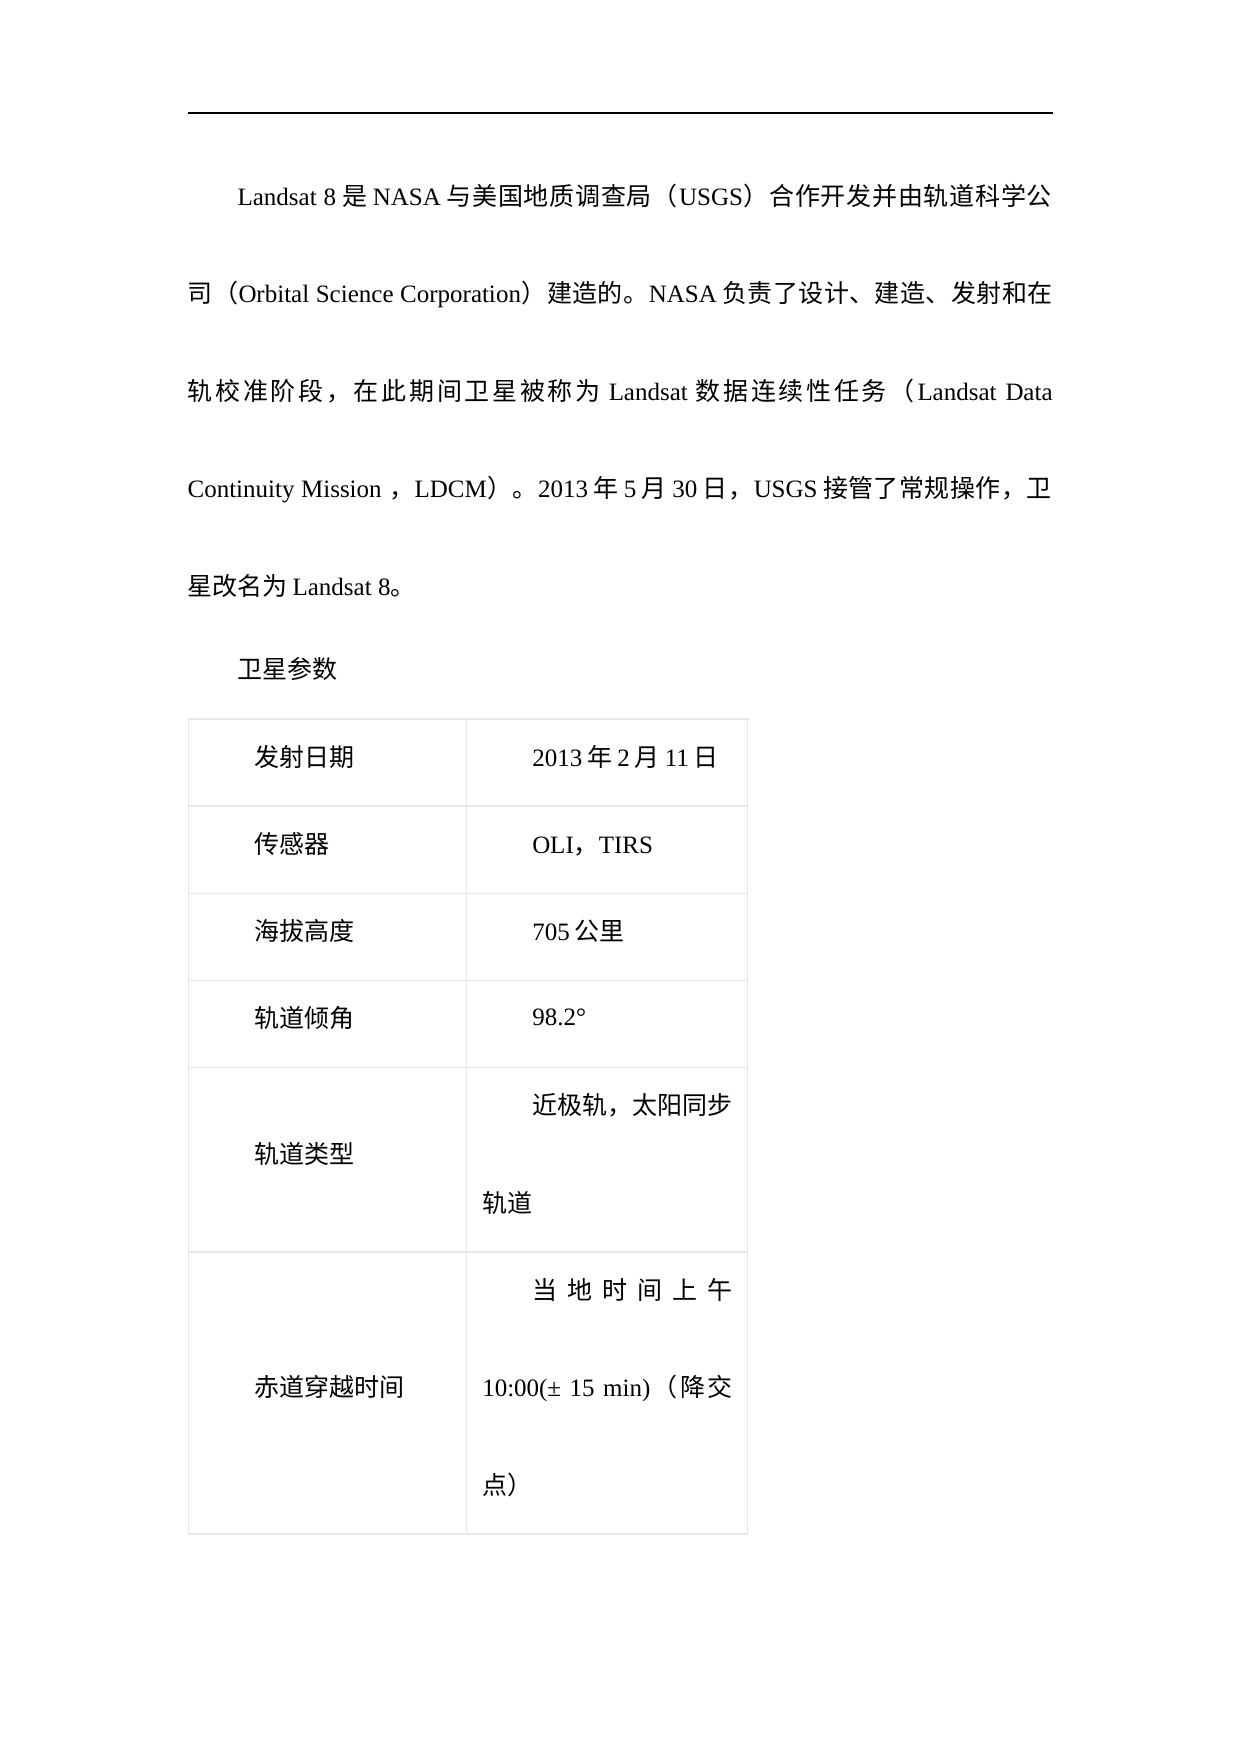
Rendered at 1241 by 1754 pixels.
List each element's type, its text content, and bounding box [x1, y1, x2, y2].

text Landsat 8是NASA与美国地质调查局（USGS）合作开发并由轨道科学公司（Orbital Science Corporation）建造的。NASA负责了设计、建造、发射和在轨校准阶段，在此期间卫星被称为Landsat数据连续性任务（Landsat Data Continuity Mission ，LDCM）。2013年5月30日，USGS接管了常规操作，卫星改名为Landsat 8。 [187, 162, 1053, 617]
table_cell 当地时间上午10:00(± 15 min)（降交点） [467, 1253, 747, 1533]
text 卫星参数 [187, 635, 1053, 700]
table_cell 近极轨，太阳同步轨道 [467, 1068, 747, 1251]
table_cell 轨道类型 [189, 1068, 466, 1251]
table_cell 海拔高度 [189, 894, 466, 979]
table_cell 轨道倾角 [189, 981, 466, 1067]
table_cell 赤道穿越时间 [189, 1253, 466, 1533]
table_header 发射日期 [189, 720, 466, 805]
table_cell 98.2° [467, 981, 747, 1067]
table_header 2013年2月11日 [467, 720, 747, 805]
table_cell 传感器 [189, 807, 466, 892]
table_cell OLI，TIRS [467, 807, 747, 892]
table_cell 705公里 [467, 894, 747, 979]
